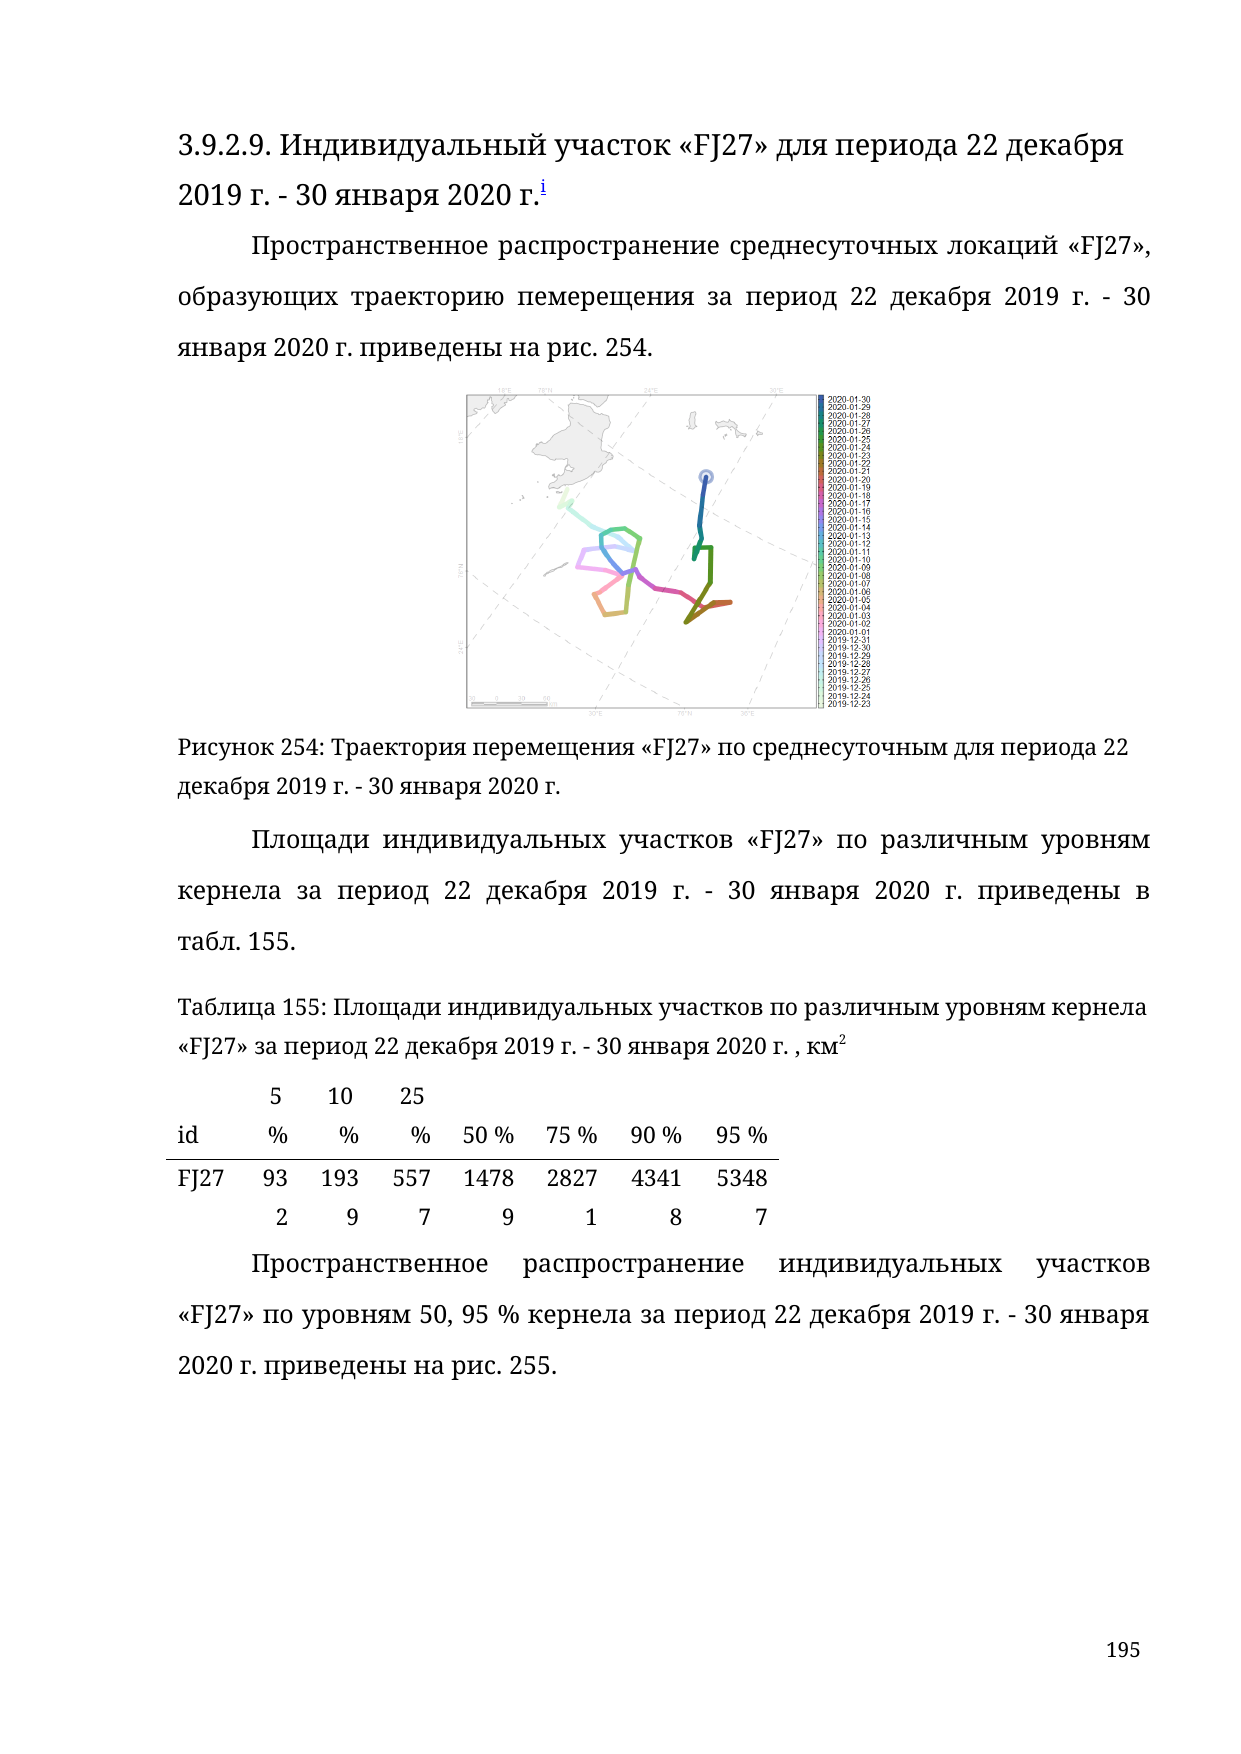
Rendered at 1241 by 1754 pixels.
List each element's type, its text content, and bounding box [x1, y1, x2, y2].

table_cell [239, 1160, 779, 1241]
text Пространственное распространение индивидуальных участков «FJ27» по уровням 50, 95 % кернела за период 22 декабря 2019 г. - 30 января 2020 г. приведены на рис. 255. [177, 1245, 1152, 1381]
text Пространственное распространение среднесуточных локаций «FJ27», образующих траекторию пемерещения за период 22 декабря 2019 г. - 30 января 2020 г. приведены на рис. 254. [177, 228, 1152, 364]
text Рисунок 254: Траектория перемещения «FJ27» по среднесуточным для периода 22 декабря 2019 г. - 30 января 2020 г. [177, 731, 1152, 801]
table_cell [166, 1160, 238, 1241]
picture [455, 385, 873, 718]
text Площади индивидуальных участков «FJ27» по различным уровням кернела за период 22 декабря 2019 г. - 30 января 2020 г. приведены в табл. 155. [177, 821, 1152, 957]
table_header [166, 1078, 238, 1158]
subtitle Индивидуальный участок «FJ27» для периода 22 декабря 2019 г. - 30 января 2020 г.i [177, 124, 1152, 214]
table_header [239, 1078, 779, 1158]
text Таблица 155: Площади индивидуальных участков по различным уровням кернела «FJ27» за период 22 декабря 2019 г. - 30 января 2020 г. , км2 [177, 991, 1152, 1061]
